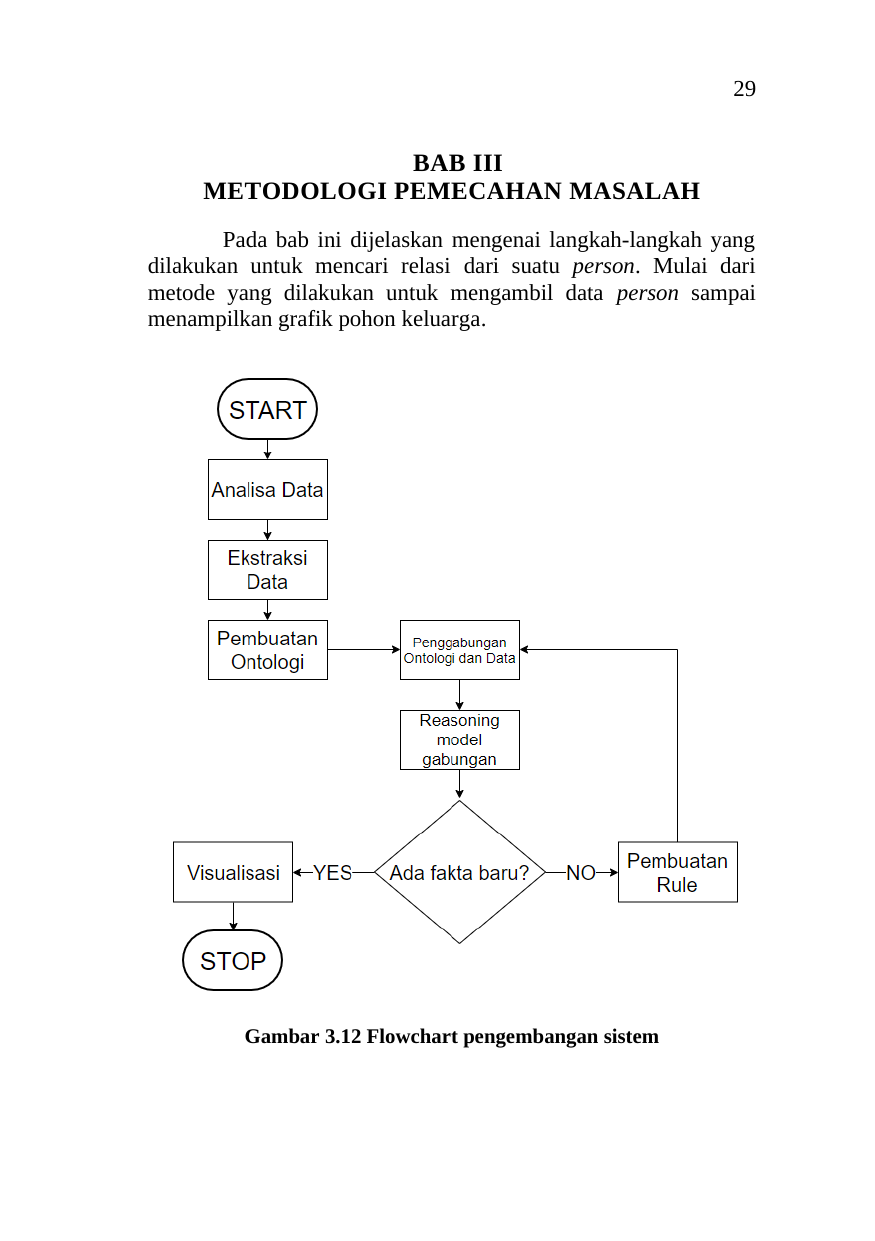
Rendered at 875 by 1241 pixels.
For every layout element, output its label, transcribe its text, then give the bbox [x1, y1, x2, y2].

subtitle BAB III METODOLOGI PEMECAHAN MASALAH [148, 148, 756, 205]
picture [147, 357, 757, 1024]
text Pada bab ini dijelaskan mengenai langkah-langkah yang dilakukan untuk mencari relasi dari suatu person. Mulai dari metode yang dilakukan untuk mengambil data person sampai menampilkan grafik pohon keluarga. [148, 226, 756, 331]
